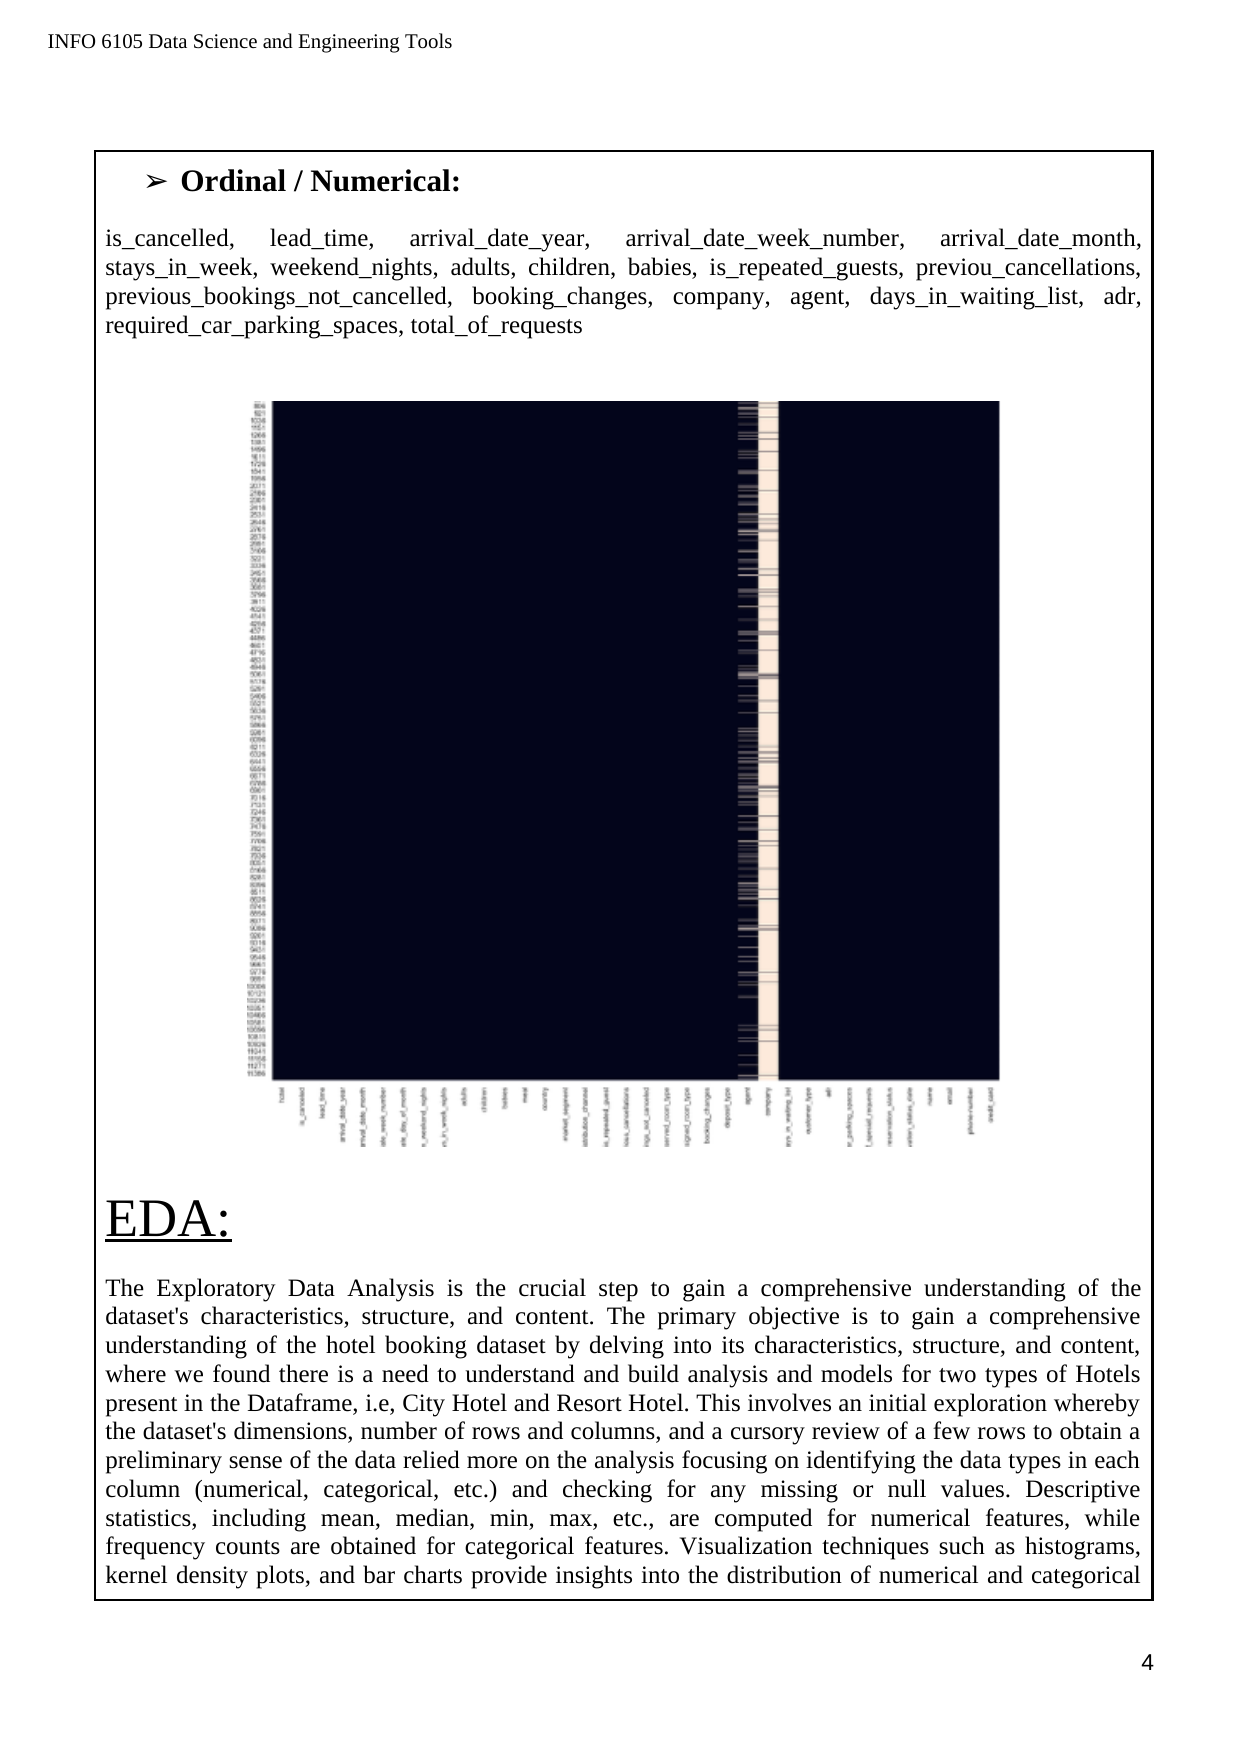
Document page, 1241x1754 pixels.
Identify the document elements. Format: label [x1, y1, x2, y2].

picture [247, 401, 1001, 1147]
table_header [96, 152, 1151, 1599]
